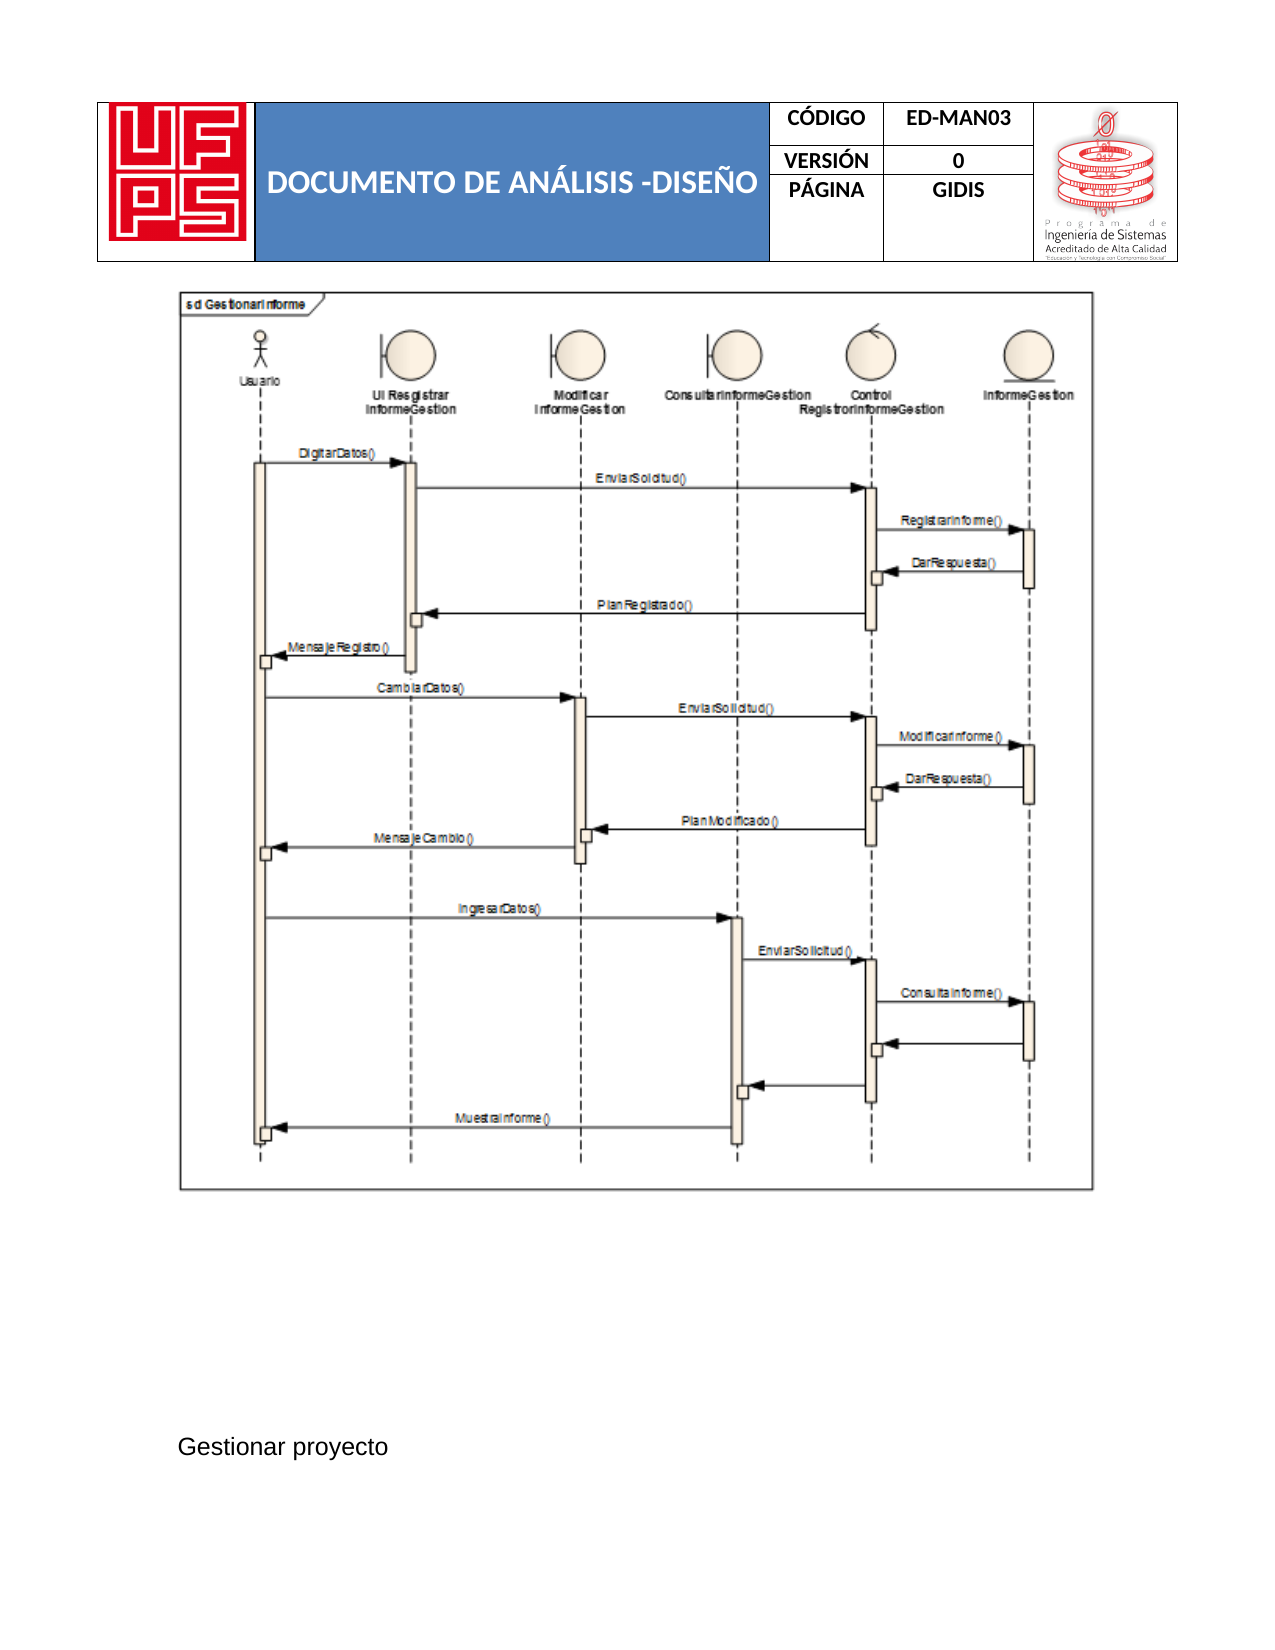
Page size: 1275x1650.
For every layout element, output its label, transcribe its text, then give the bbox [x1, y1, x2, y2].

picture [177, 289, 1098, 1195]
text Gestionar proyecto [177, 1431, 1098, 1460]
picture [108, 102, 247, 241]
picture [1045, 102, 1166, 261]
